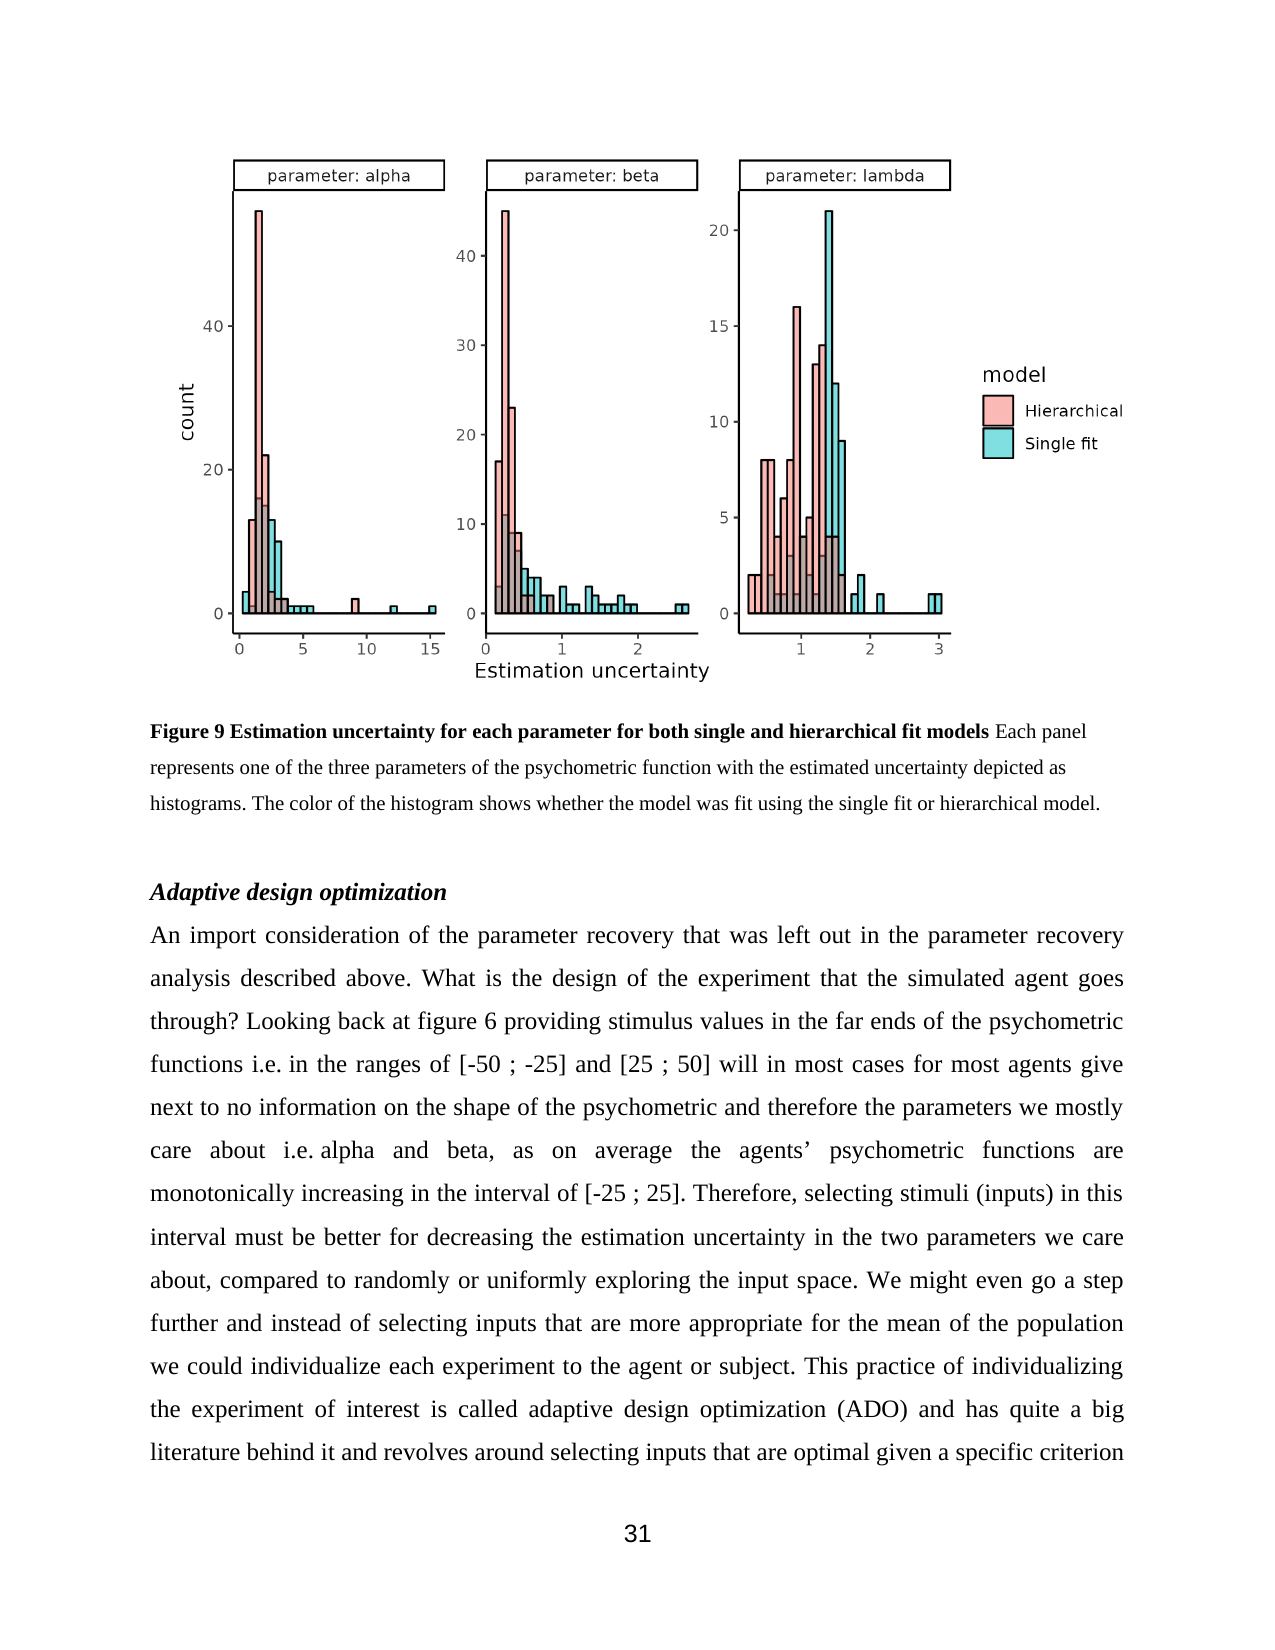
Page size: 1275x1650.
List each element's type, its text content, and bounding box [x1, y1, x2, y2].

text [150, 920, 1125, 1466]
picture [168, 150, 1144, 692]
subtitle Adaptive design optimization [150, 877, 1125, 905]
text Figure 9 Estimation uncertainty for each parameter for both single and hierarchical fit models Each panel represents one of the three parameters of the psychometric function with the estimated uncertainty depicted as histograms. The color of the histogram shows whether the model was fit using the single fit or hierarchical model. [150, 718, 1125, 815]
